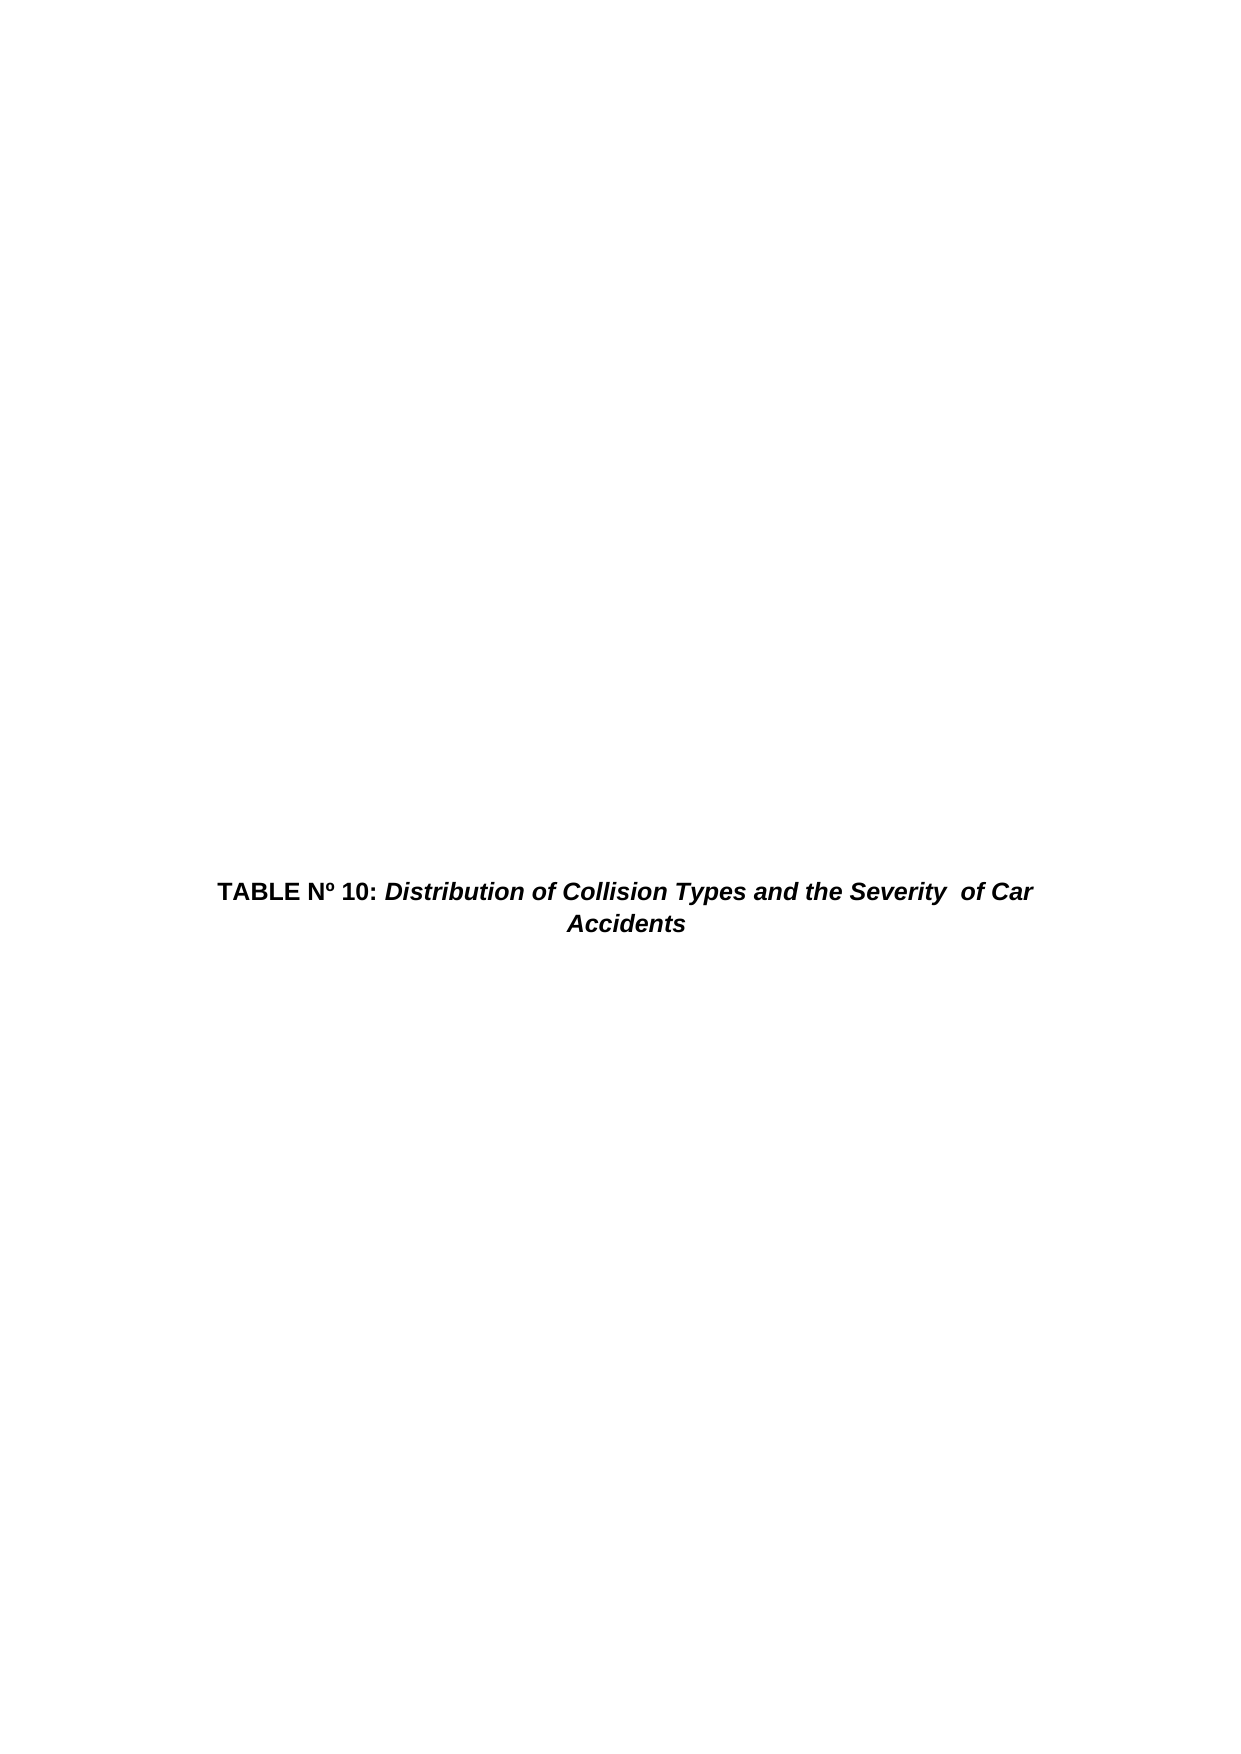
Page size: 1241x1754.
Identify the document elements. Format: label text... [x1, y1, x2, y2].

text TABLE Nº 10: Distribution of Collision Types and the Severity of Car Accidents [162, 876, 1090, 938]
